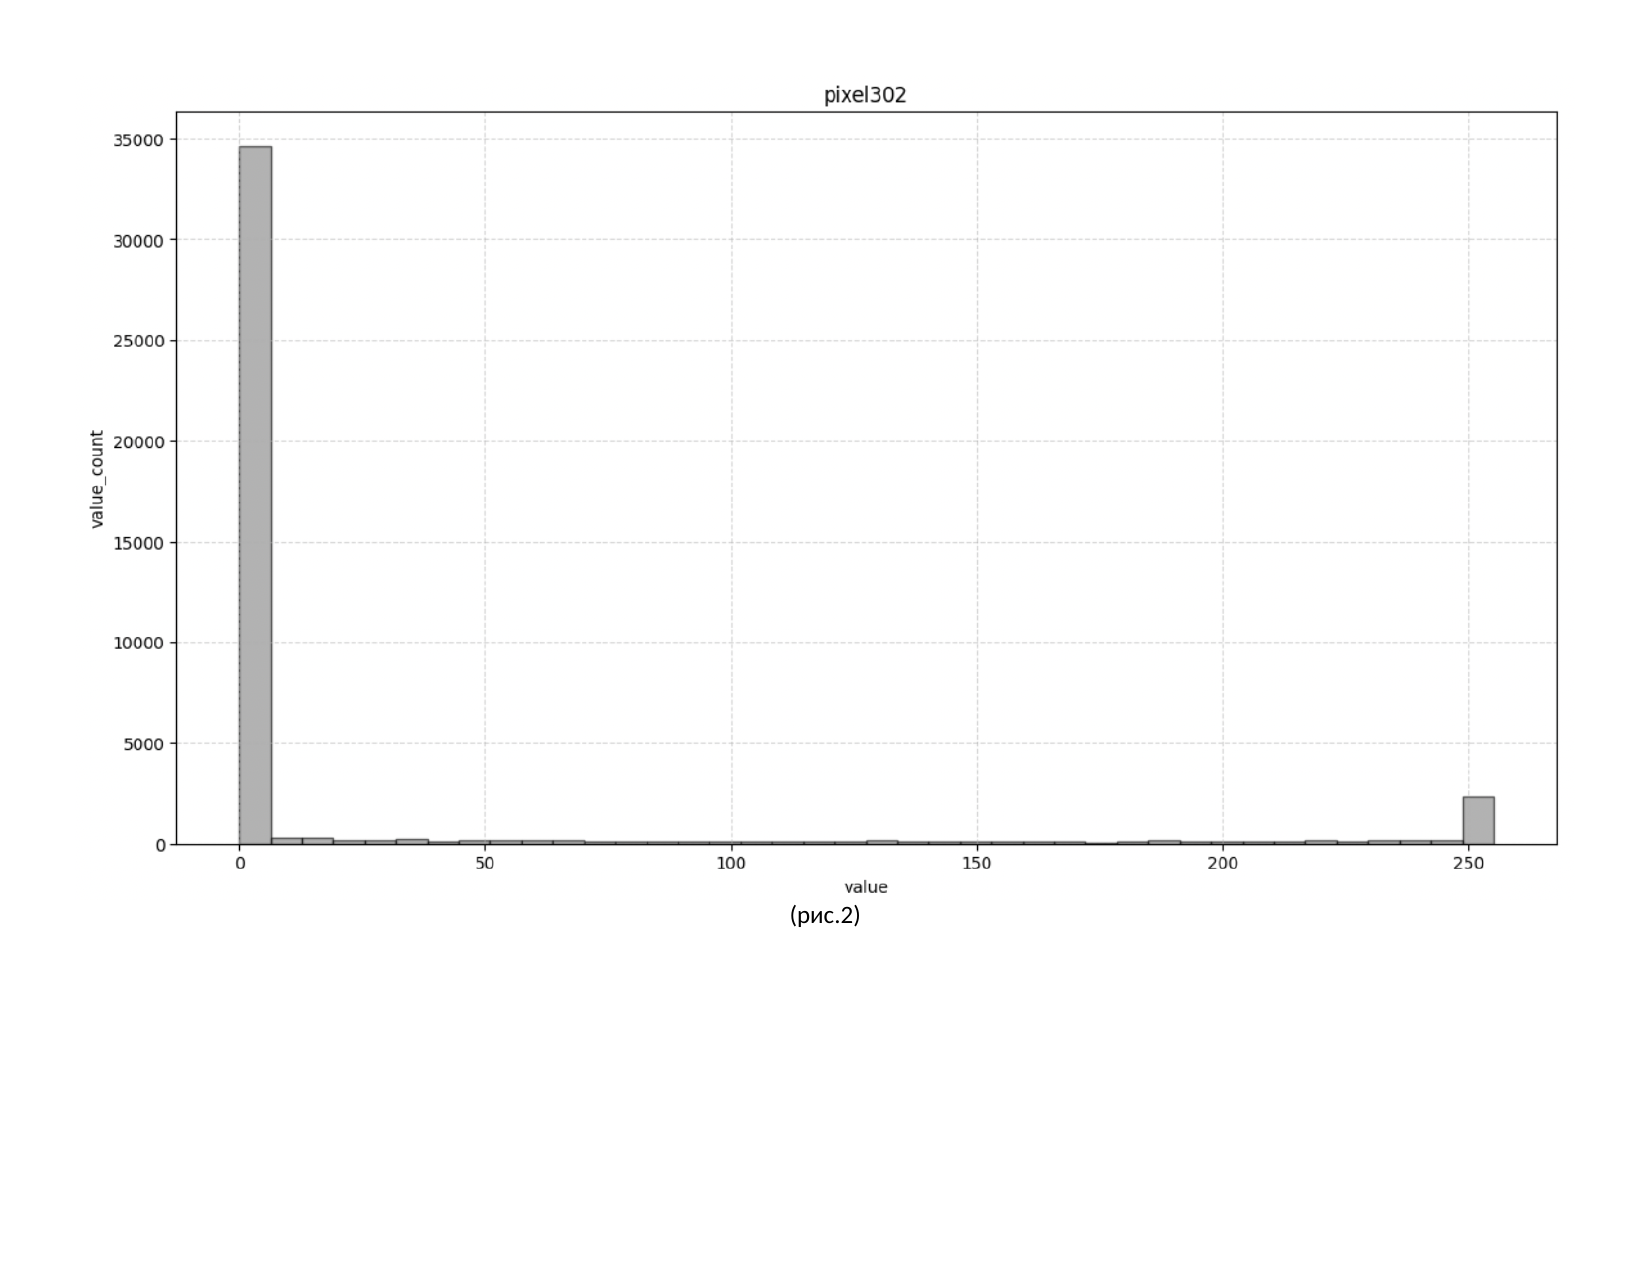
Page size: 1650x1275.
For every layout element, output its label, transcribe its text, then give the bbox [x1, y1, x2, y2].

text (рис.2) [75, 900, 1575, 930]
picture [75, 75, 1575, 900]
